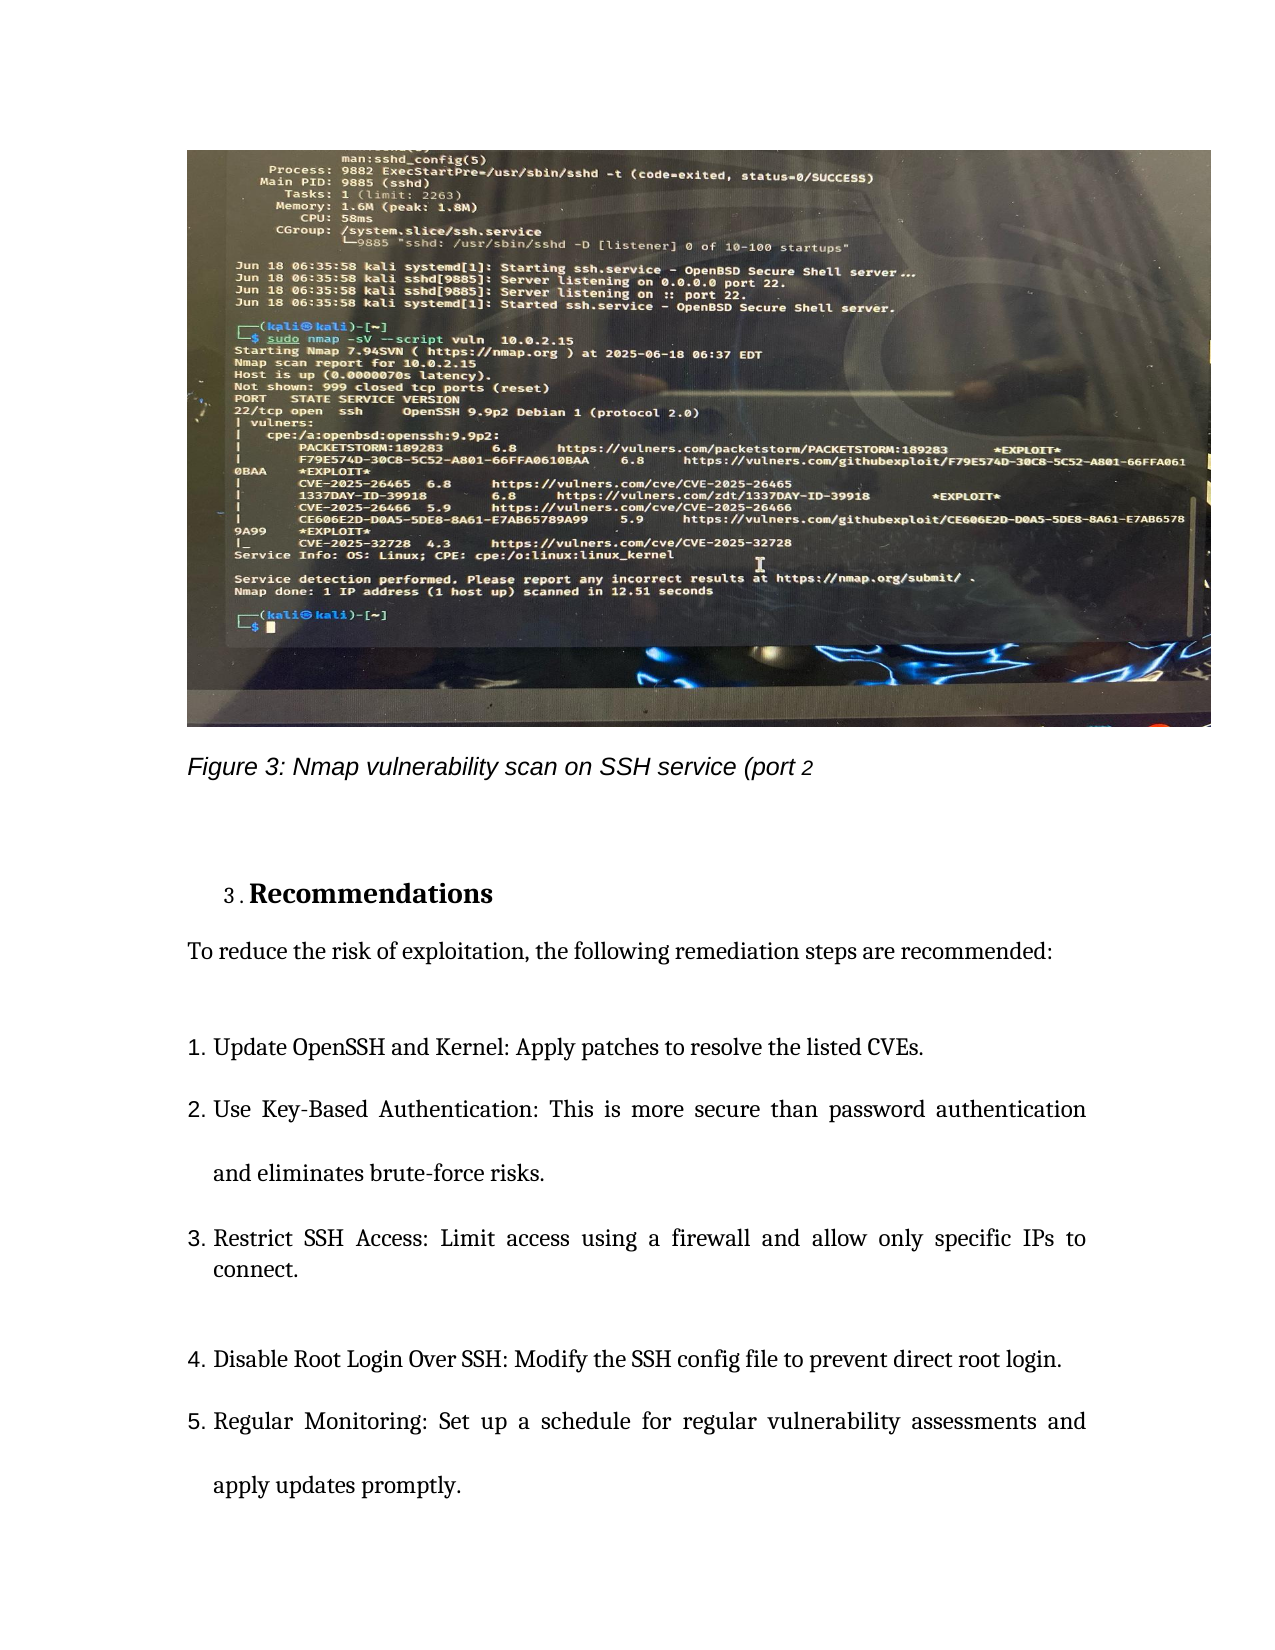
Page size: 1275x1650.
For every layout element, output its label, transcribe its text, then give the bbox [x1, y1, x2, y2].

text To reduce the risk of exploitation, the following remediation steps are recommended: [187, 937, 1087, 966]
picture [187, 150, 1211, 727]
text 3 . Recommendations [223, 877, 1087, 910]
list Use Key-Based Authentication: This is more secure than password authentication and eliminates brute-force risks. [187, 1095, 1087, 1188]
list Disable Root Login Over SSH: Modify the SSH config file to prevent direct root login. [187, 1345, 1087, 1374]
text Figure 3: Nmap vulnerability scan on SSH service (port 2 [187, 752, 1087, 781]
list Restrict SSH Access: Limit access using a firewall and allow only specific IPs to connect. [187, 1224, 1087, 1283]
list Regular Monitoring: Set up a schedule for regular vulnerability assessments and apply updates promptly. [187, 1407, 1087, 1500]
list Update OpenSSH and Kernel: Apply patches to resolve the listed CVEs. [187, 1033, 1087, 1062]
